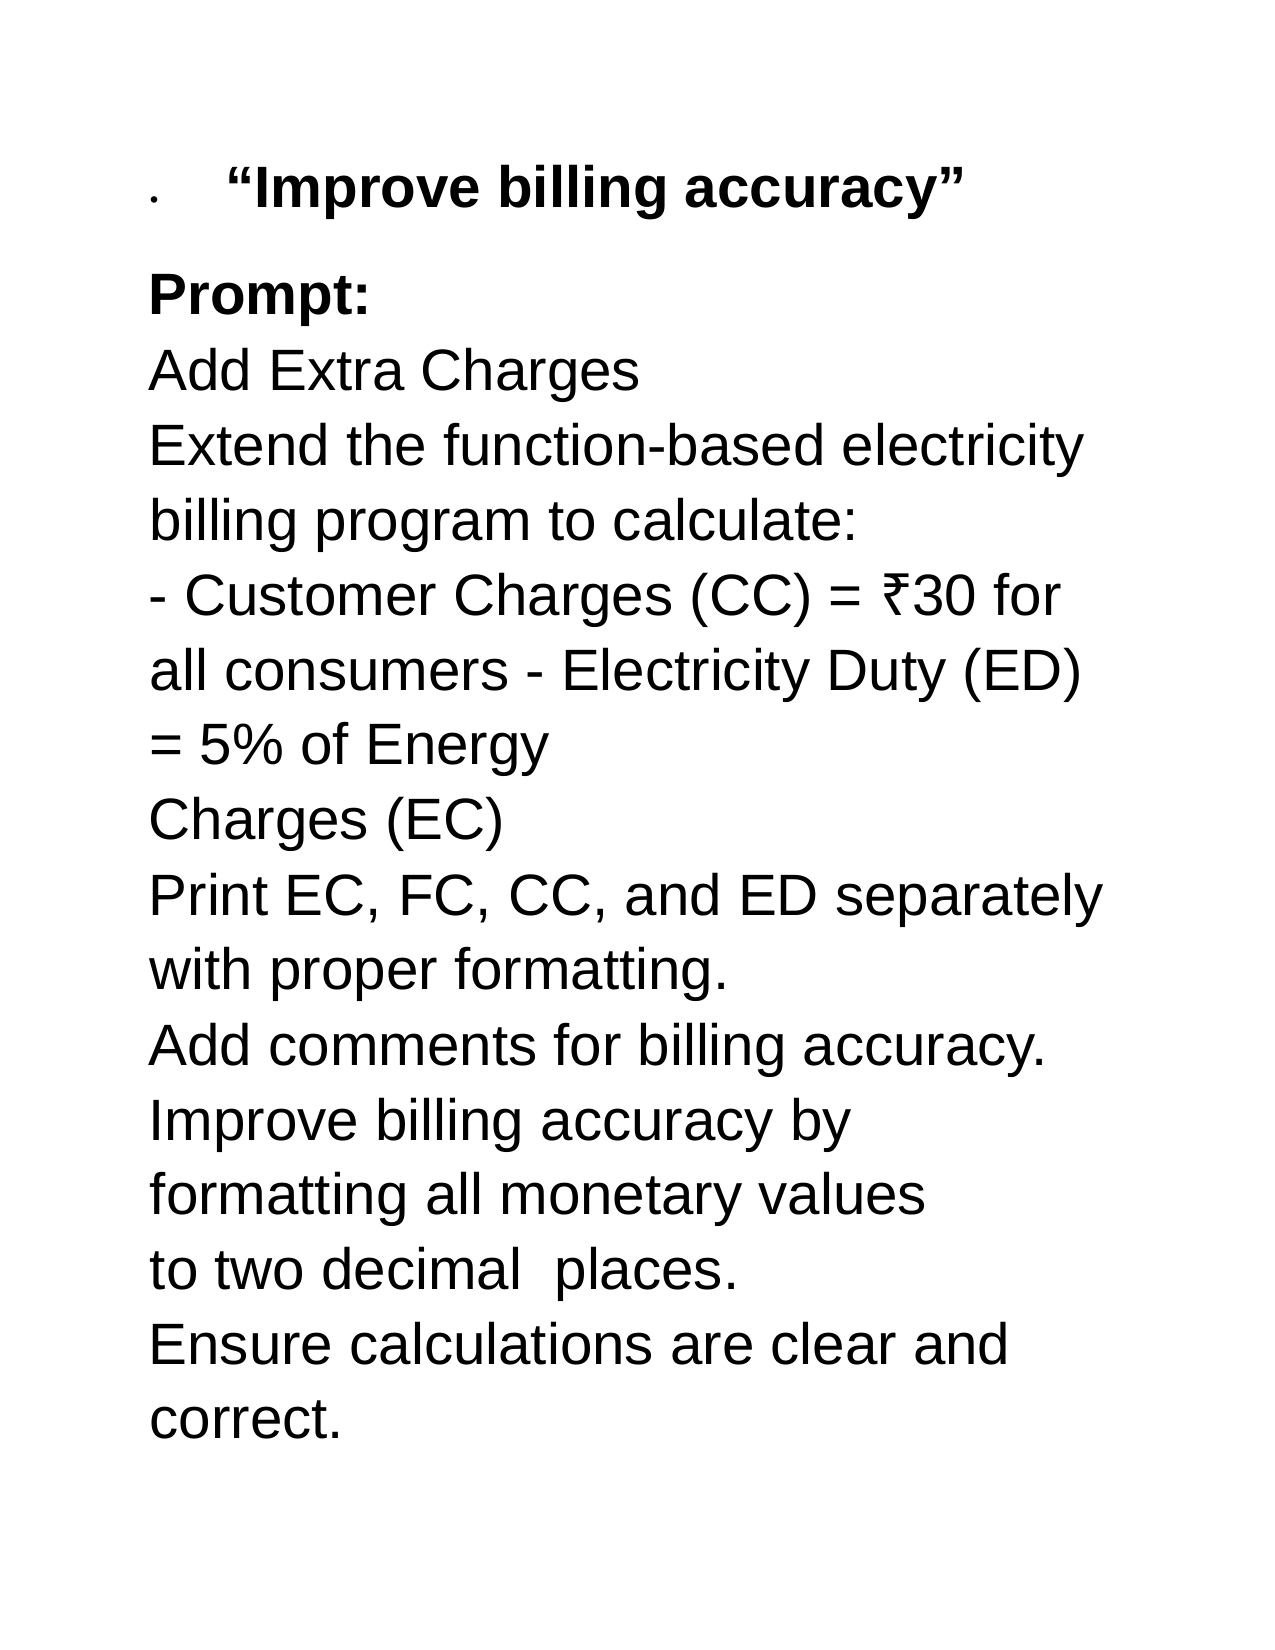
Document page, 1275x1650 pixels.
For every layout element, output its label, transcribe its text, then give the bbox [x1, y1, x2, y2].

list “Improve billing accuracy” [150, 153, 1138, 220]
text Add Extra Charges [148, 336, 1121, 403]
text Charges (EC) [148, 785, 1121, 852]
text Ensure calculations are clear and correct. [148, 1310, 1121, 1451]
text Add comments for billing accuracy. [148, 1010, 1121, 1077]
text Extend the function-based electricity billing program to calculate: [148, 411, 1121, 553]
text Print EC, FC, CC, and ED separately with proper formatting. [148, 861, 1121, 1002]
text Prompt: [148, 259, 1138, 327]
text Improve billing accuracy by formatting all monetary values to two decimal places. [148, 1086, 976, 1302]
text - Customer Charges (CC) = ₹30 for all consumers - Electricity Duty (ED) = 5% of Energy [148, 561, 1121, 777]
